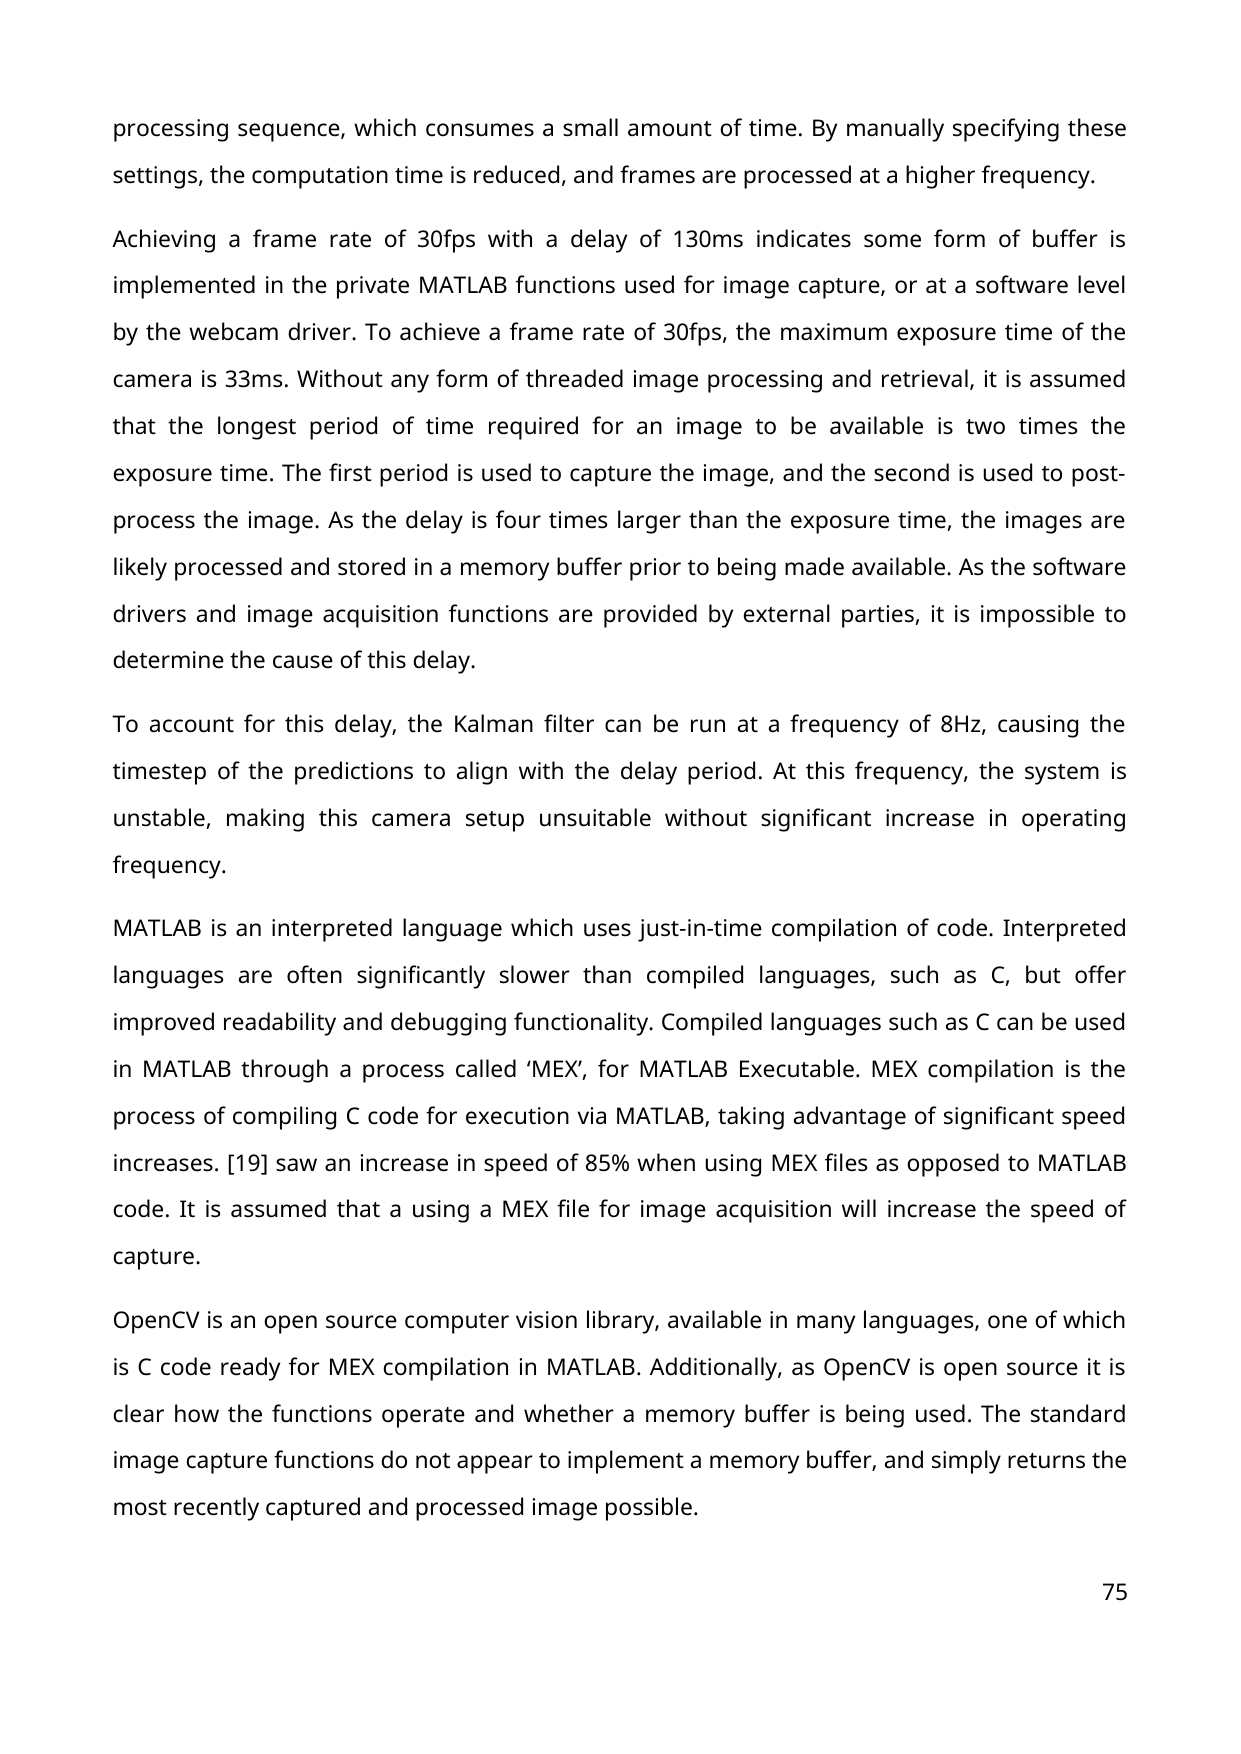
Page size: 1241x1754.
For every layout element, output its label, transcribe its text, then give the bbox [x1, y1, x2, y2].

text Achieving a frame rate of 30fps with a delay of 130ms indicates some form of buffer is implemented in the private MATLAB functions used for image capture, or at a software level by the webcam driver. To achieve a frame rate of 30fps, the maximum exposure time of the camera is 33ms. Without any form of threaded image processing and retrieval, it is assumed that the longest period of time required for an image to be available is two times the exposure time. The first period is used to capture the image, and the second is used to post-process the image. As the delay is four times larger than the exposure time, the images are likely processed and stored in a memory buffer prior to being made available. As the software drivers and image acquisition functions are provided by external parties, it is impossible to determine the cause of this delay. [112, 223, 1128, 676]
text MATLAB is an interpreted language which uses just-in-time compilation of code. Interpreted languages are often significantly slower than compiled languages, such as C, but offer improved readability and debugging functionality. Compiled languages such as C can be used in MATLAB through a process called ‘MEX’, for MATLAB Executable. MEX compilation is the process of compiling C code for execution via MATLAB, taking advantage of significant speed increases. [19] saw an increase in speed of 85% when using MEX files as opposed to MATLAB code. It is assumed that a using a MEX file for image acquisition will increase the speed of capture. [112, 912, 1128, 1272]
text To account for this delay, the Kalman filter can be run at a frequency of 8Hz, causing the timestep of the predictions to align with the delay period. At this frequency, the system is unstable, making this camera setup unsuitable without significant increase in operating frequency. [112, 708, 1128, 880]
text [112, 112, 1128, 190]
text OpenCV is an open source computer vision library, available in many languages, one of which is C code ready for MEX compilation in MATLAB. Additionally, as OpenCV is open source it is clear how the functions operate and whether a memory buffer is being used. The standard image capture functions do not appear to implement a memory buffer, and simply returns the most recently captured and processed image possible. [112, 1304, 1128, 1523]
